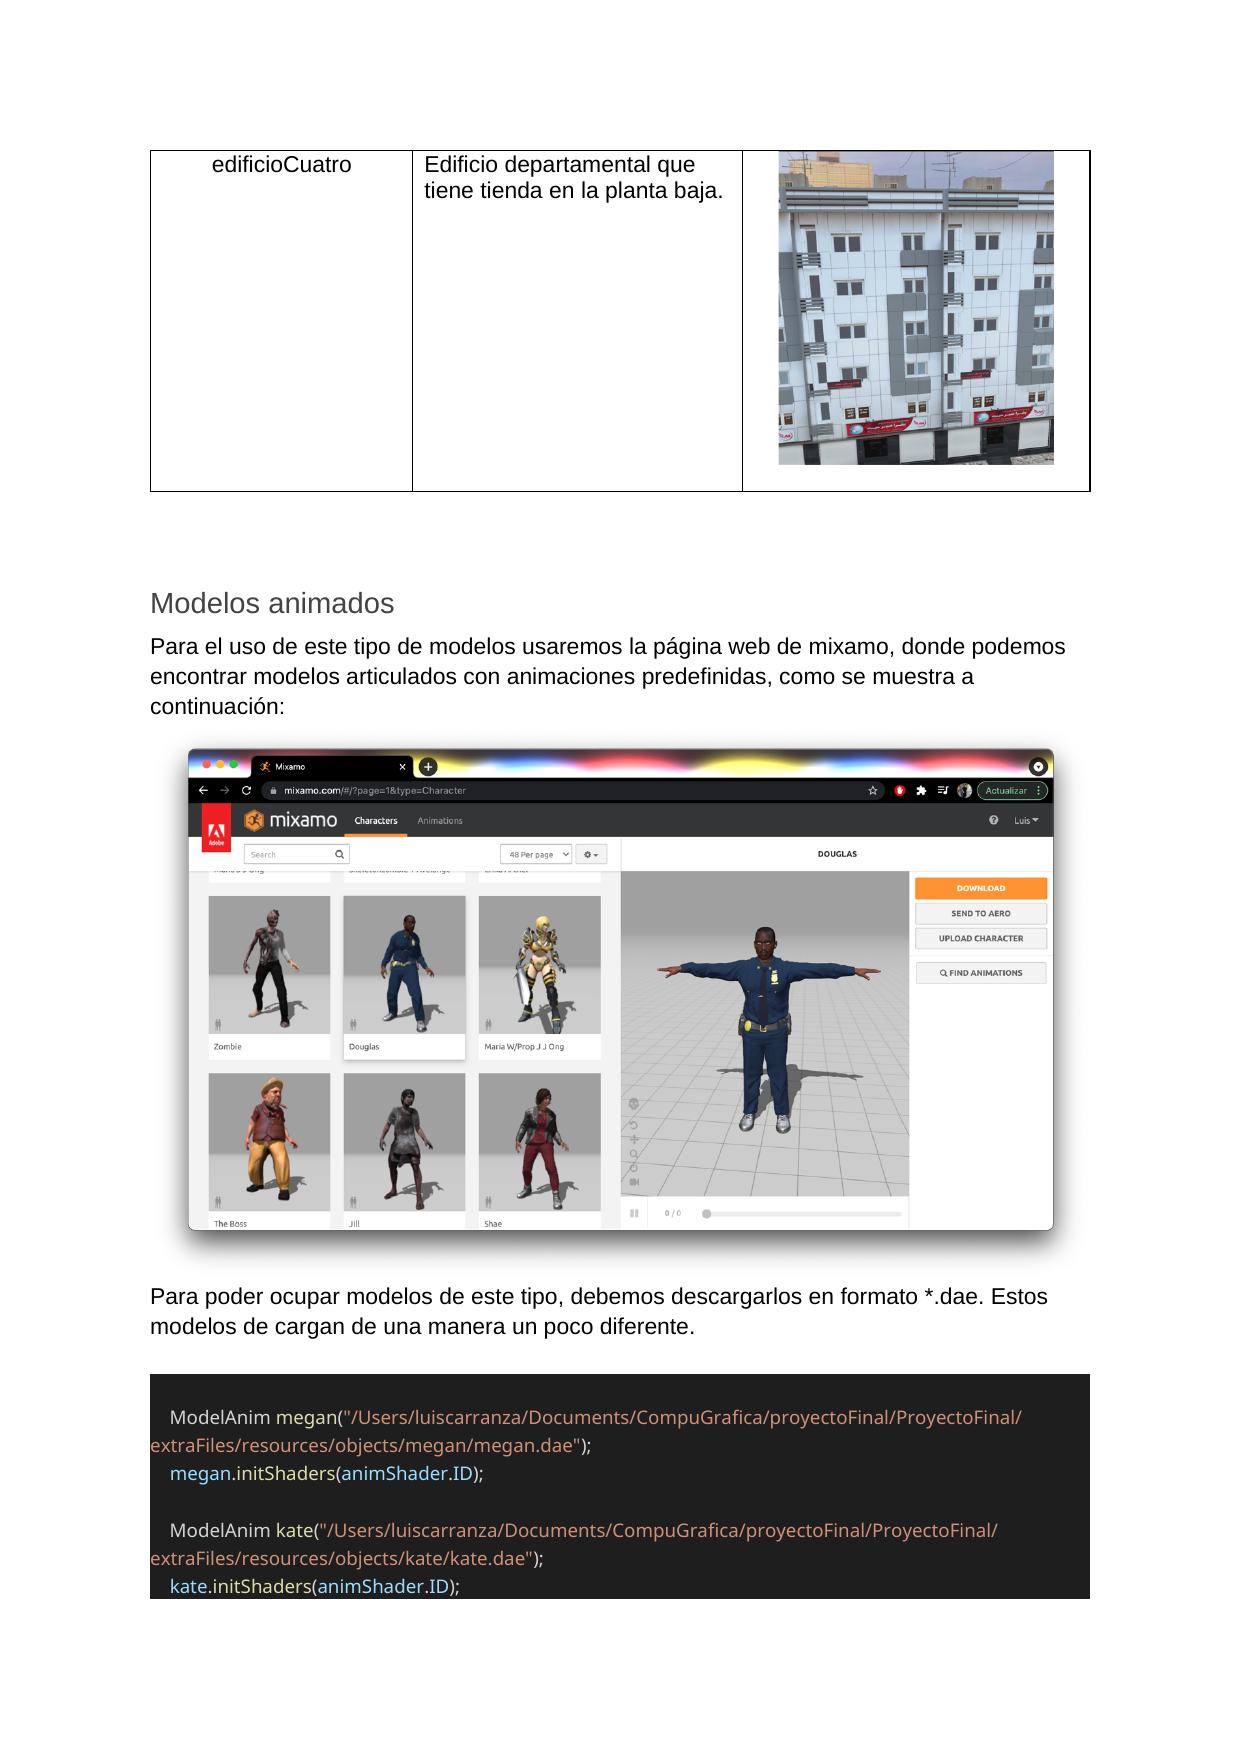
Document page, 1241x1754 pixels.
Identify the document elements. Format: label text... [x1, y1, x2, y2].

text megan.initShaders(animShader.ID); [150, 1458, 1090, 1486]
subtitle Modelos animados [150, 586, 1090, 619]
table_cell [413, 151, 742, 491]
table_cell [743, 151, 1089, 491]
text Para el uso de este tipo de modelos usaremos la página web de mixamo, donde podemos encontrar modelos articulados con animaciones predefinidas, como se muestra a continuación: [150, 633, 1090, 719]
picture [150, 723, 1091, 1280]
text ModelAnim kate("/Users/luiscarranza/Documents/CompuGrafica/proyectoFinal/ProyectoFinal/extraFiles/resources/objects/kate/kate.dae"); [150, 1514, 1090, 1571]
table_cell edificioCuatro [151, 151, 412, 491]
text kate.initShaders(animShader.ID); [150, 1571, 1090, 1599]
text Para poder ocupar modelos de este tipo, debemos descargarlos en formato *.dae. Estos modelos de cargan de una manera un poco diferente. [150, 1283, 1090, 1340]
text ModelAnim megan("/Users/luiscarranza/Documents/CompuGrafica/proyectoFinal/ProyectoFinal/extraFiles/resources/objects/megan/megan.dae"); [150, 1402, 1090, 1458]
picture [778, 151, 1054, 465]
